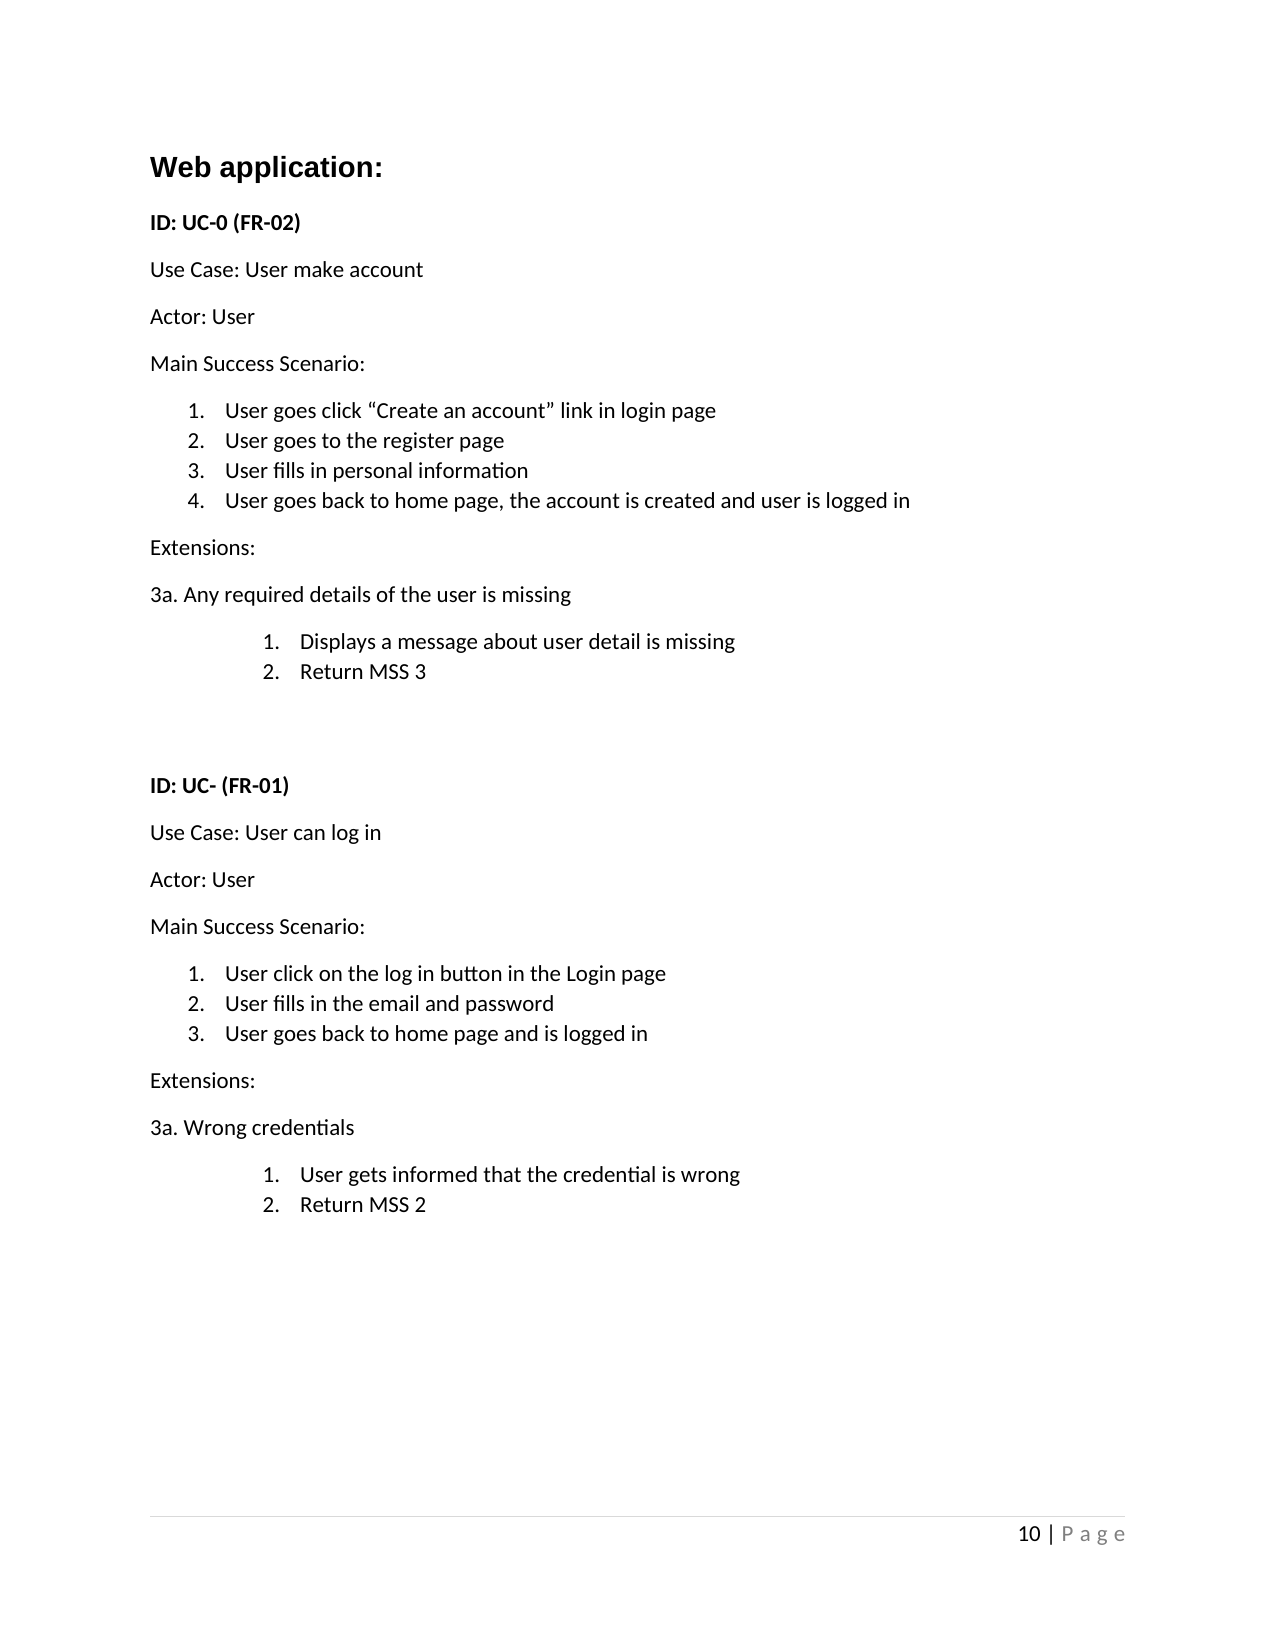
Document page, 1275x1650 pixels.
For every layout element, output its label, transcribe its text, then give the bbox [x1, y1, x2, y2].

text Use Case: User make account [150, 255, 1125, 283]
list User goes click “Create an account” link in login page [187, 396, 1125, 424]
text 3a. Any required details of the user is missing [150, 580, 1125, 608]
list User fills in the email and password [187, 989, 1125, 1017]
list User gets informed that the credential is wrong [262, 1160, 1125, 1188]
text Extensions: [150, 533, 1125, 562]
list User goes to the register page [187, 426, 1125, 454]
text Use Case: User can log in [150, 818, 1125, 846]
text ID: UC- (FR-01) [150, 771, 1125, 799]
text Main Success Scenario: [150, 912, 1125, 940]
text Actor: User [150, 865, 1125, 893]
list User click on the log in button in the Login page [187, 959, 1125, 987]
list User goes back to home page, the account is created and user is logged in [187, 487, 1125, 515]
list User goes back to home page and is logged in [187, 1019, 1125, 1047]
text Main Success Scenario: [150, 349, 1125, 377]
text 3a. Wrong credentials [150, 1113, 1125, 1141]
text Actor: User [150, 302, 1125, 330]
text Web application: [150, 150, 1125, 183]
list Return MSS 3 [262, 657, 1125, 686]
list Displays a message about user detail is missing [262, 627, 1125, 655]
text ID: UC-0 (FR-02) [150, 208, 1125, 237]
list Return MSS 2 [262, 1190, 1125, 1218]
text Extensions: [150, 1066, 1125, 1094]
list User fills in personal information [187, 456, 1125, 484]
